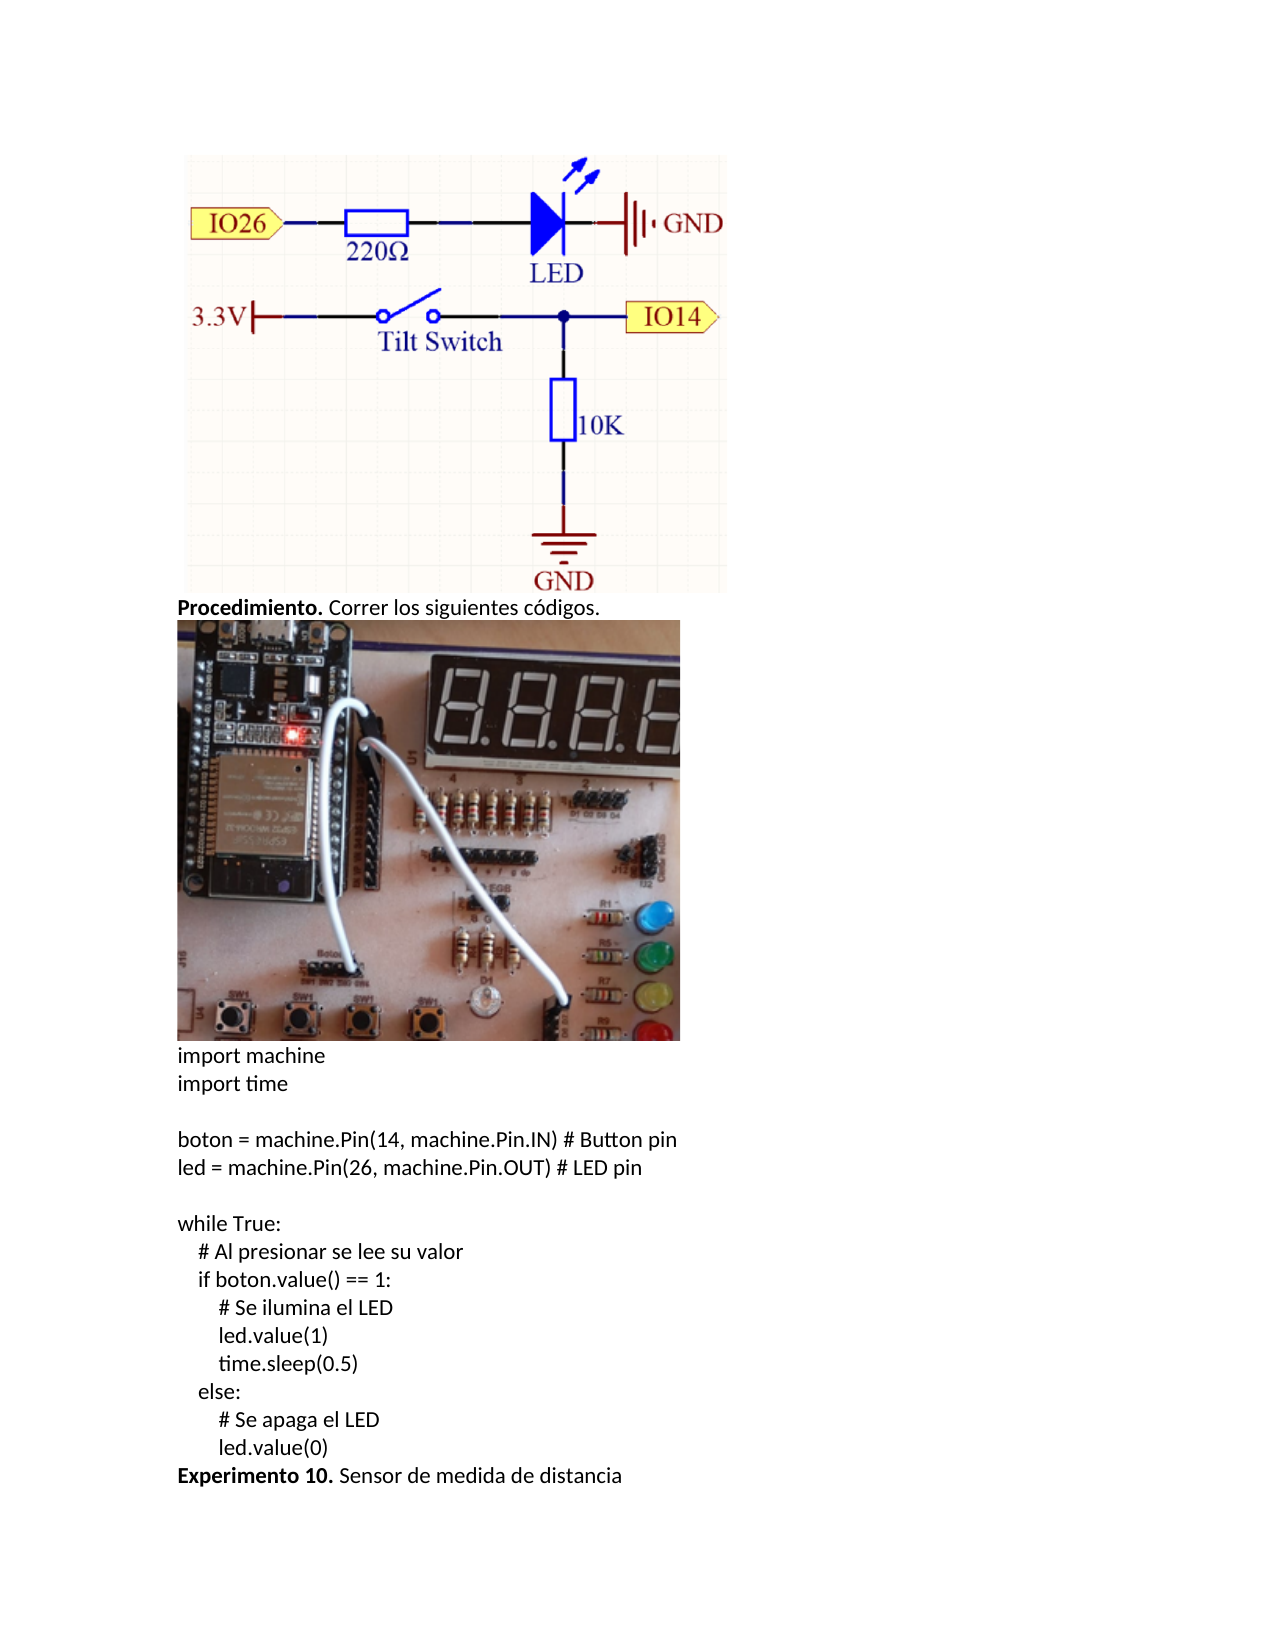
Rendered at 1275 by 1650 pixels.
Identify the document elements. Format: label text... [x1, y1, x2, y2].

text led.value(0) [177, 1433, 1098, 1461]
picture [177, 147, 728, 593]
text Procedimiento. Correr los siguientes códigos. [177, 593, 1098, 621]
text # Se ilumina el LED [177, 1293, 1098, 1321]
text while True: [177, 1209, 1098, 1237]
text led.value(1) [177, 1321, 1098, 1349]
text time.sleep(0.5) [177, 1349, 1098, 1377]
text Experimento 10. Sensor de medida de distancia [177, 1461, 1098, 1489]
picture [177, 620, 681, 1041]
text else: [177, 1377, 1098, 1405]
text import time [177, 1069, 1098, 1097]
text # Al presionar se lee su valor [177, 1237, 1098, 1265]
text # Se apaga el LED [177, 1405, 1098, 1433]
text if boton.value() == 1: [177, 1265, 1098, 1293]
text boton = machine.Pin(14, machine.Pin.IN) # Button pin [177, 1125, 1098, 1153]
text import machine [177, 1041, 1098, 1069]
text led = machine.Pin(26, machine.Pin.OUT) # LED pin [177, 1153, 1098, 1181]
